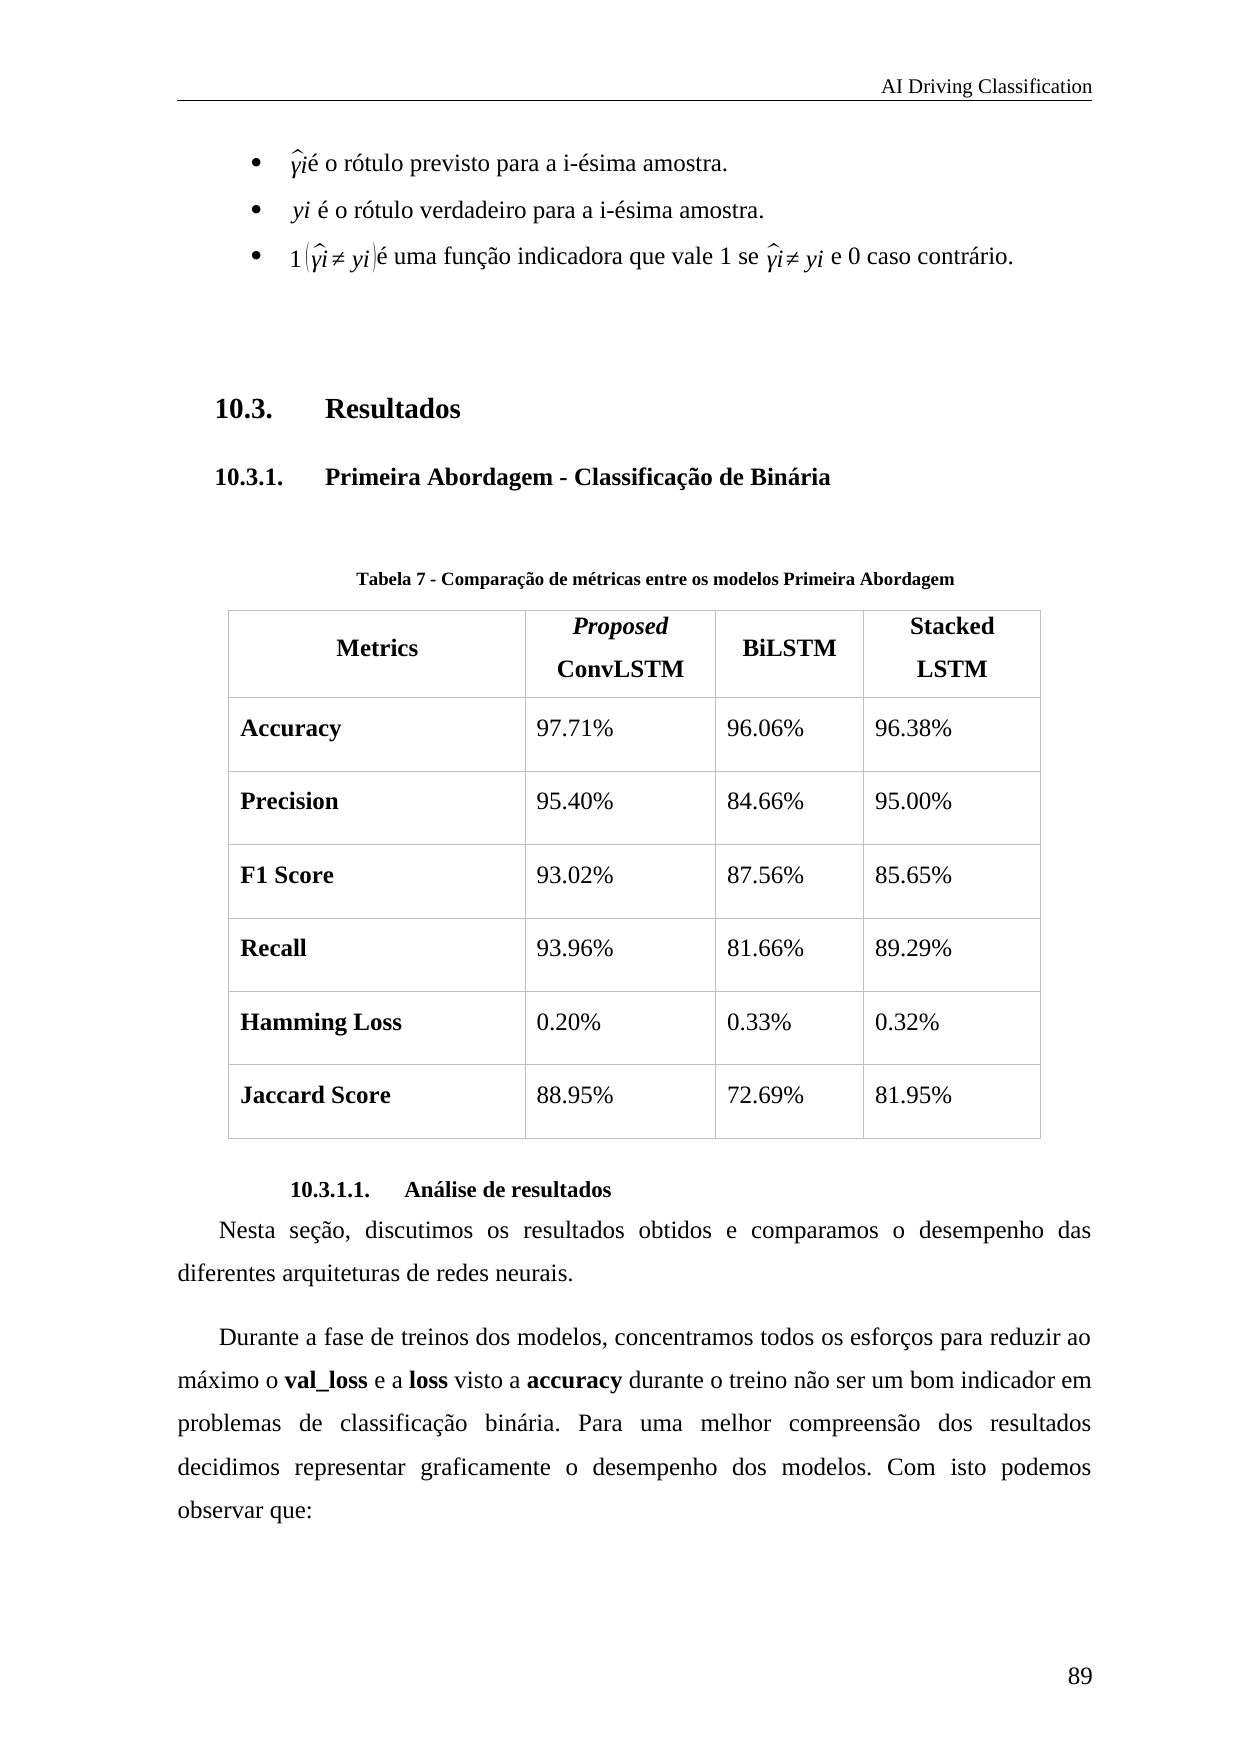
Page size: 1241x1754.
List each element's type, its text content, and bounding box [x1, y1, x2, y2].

table_cell 81.95% [864, 1065, 1040, 1138]
table_cell Hamming Loss [229, 992, 525, 1064]
table_cell 87.56% [716, 845, 863, 917]
table_cell 96.06% [716, 698, 863, 771]
table_cell 72.69% [716, 1065, 863, 1138]
table_cell Recall [229, 919, 525, 991]
subtitle Resultados [214, 391, 1092, 425]
table_cell 97.71% [526, 698, 715, 771]
list é uma função indicadora que vale 1 se e 0 caso contrário. [252, 240, 1092, 276]
table_cell 95.00% [864, 772, 1040, 844]
table_cell F1 Score [229, 845, 525, 917]
subtitle Análise de resultados [290, 1176, 1092, 1203]
table_cell 81.66% [716, 919, 863, 991]
table_cell 85.65% [864, 845, 1040, 917]
text Nesta seção, discutimos os resultados obtidos e comparamos o desempenho das diferentes arquiteturas de redes neurais. [177, 1215, 1092, 1287]
table_cell Accuracy [229, 698, 525, 771]
table_cell 89.29% [864, 919, 1040, 991]
table_cell Jaccard Score [229, 1065, 525, 1138]
text Durante a fase de treinos dos modelos, concentramos todos os esforços para reduzir ao máximo o val_loss e a loss visto a accuracy durante o treino não ser um bom indicador em problemas de classificação binária. Para uma melhor compreensão dos resultados decidimos representar graficamente o desempenho dos modelos. Com isto podemos observar que: [177, 1322, 1092, 1523]
table_header Metrics [229, 611, 525, 697]
table_cell 0.33% [716, 992, 863, 1064]
table_cell Precision [229, 772, 525, 844]
list é o rótulo verdadeiro para a i-ésima amostra. [252, 195, 1092, 226]
table_cell 96.38% [864, 698, 1040, 771]
text Tabela 7 - Comparação de métricas entre os modelos Primeira Abordagem [177, 568, 1092, 589]
table_cell 93.02% [526, 845, 715, 917]
list é o rótulo previsto para a i-ésima amostra. [252, 148, 1092, 180]
table_cell 95.40% [526, 772, 715, 844]
table_header Proposed ConvLSTM [526, 611, 715, 697]
table_cell 93.96% [526, 919, 715, 991]
table_cell 0.20% [526, 992, 715, 1064]
table_header BiLSTM [716, 611, 863, 697]
table_header Stacked LSTM [864, 611, 1040, 697]
table_cell 84.66% [716, 772, 863, 844]
table_cell 0.32% [864, 992, 1040, 1064]
table_cell 88.95% [526, 1065, 715, 1138]
subtitle Primeira Abordagem - Classificação de Binária [214, 462, 1092, 491]
